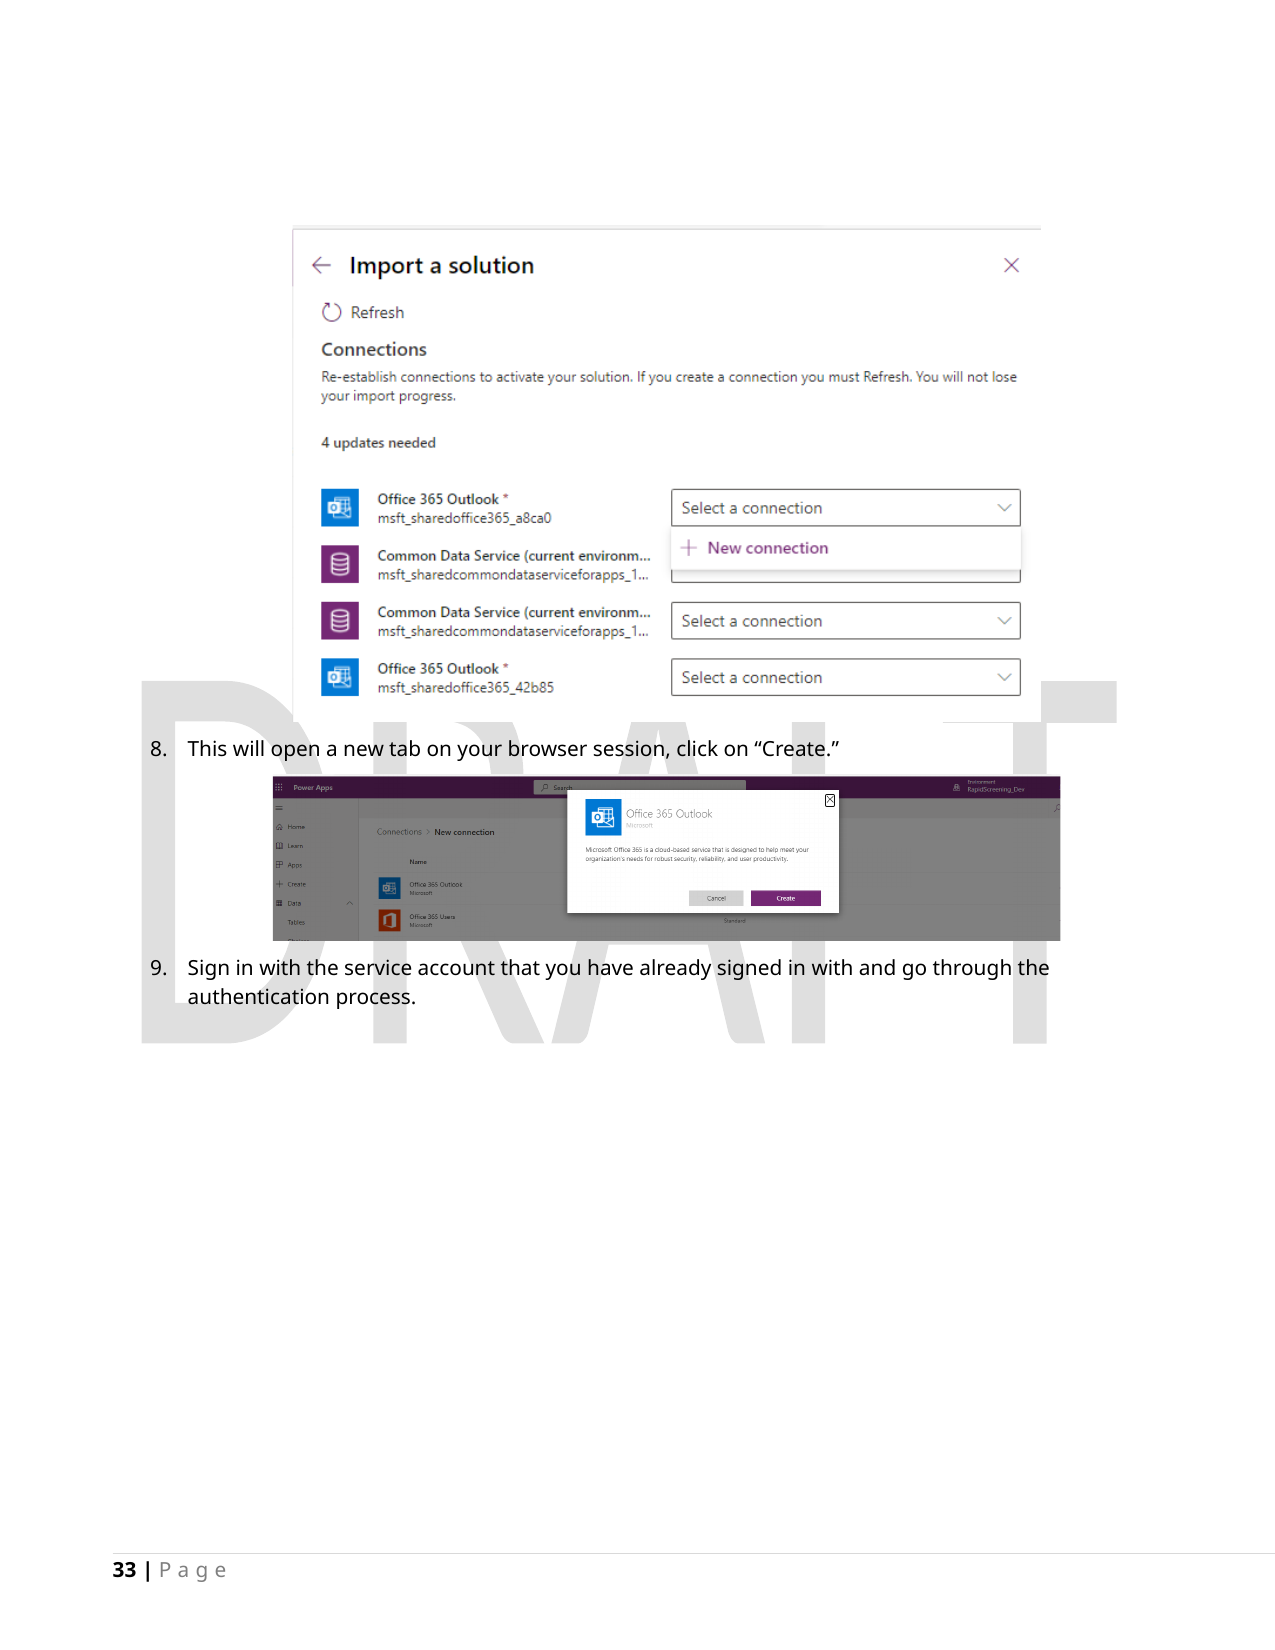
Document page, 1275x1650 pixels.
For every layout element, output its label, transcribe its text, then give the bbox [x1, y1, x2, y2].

list Sign in with the service account that you have already signed in with and go through the authentication process. [150, 953, 1146, 1010]
list This will open a new tab on your browser session, click on “Create.” [150, 734, 1146, 762]
picture [292, 225, 1041, 722]
picture [272, 774, 1061, 941]
